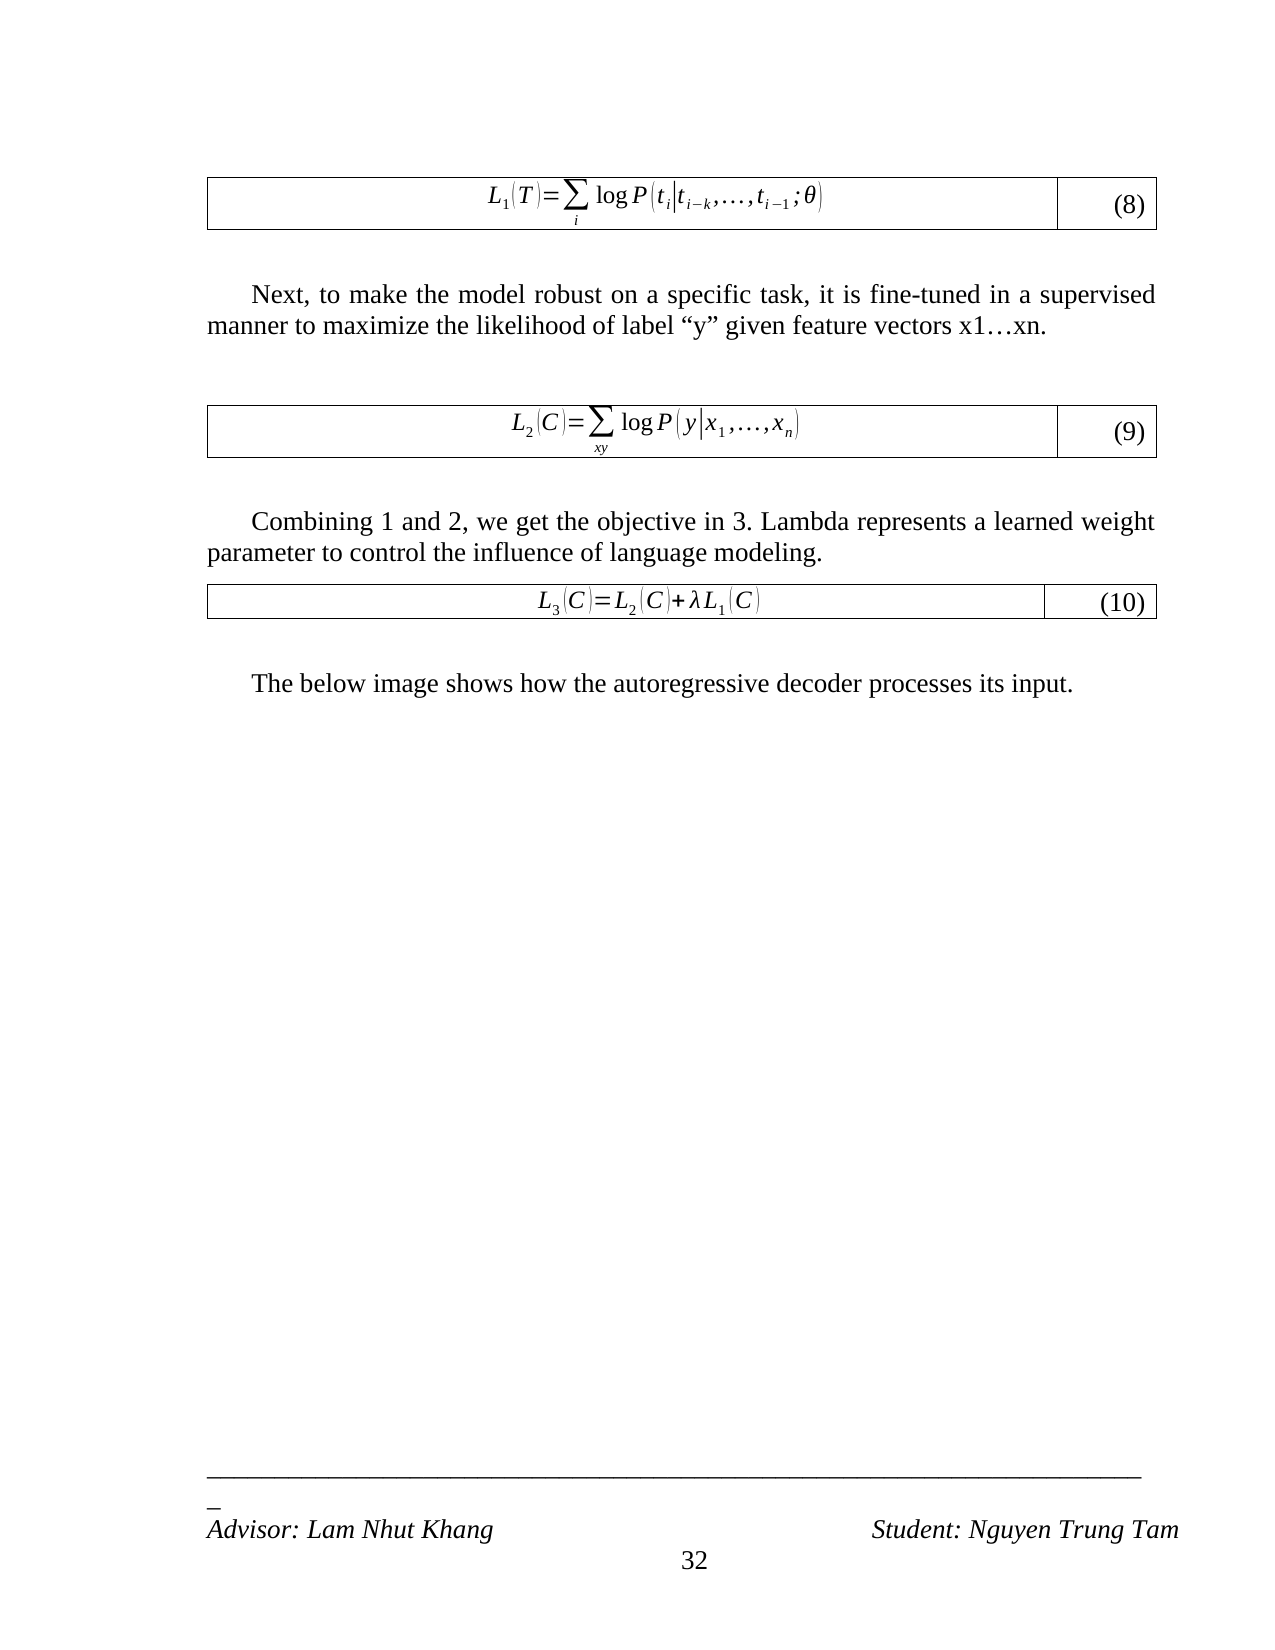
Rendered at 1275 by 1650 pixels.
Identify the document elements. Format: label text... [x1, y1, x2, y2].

text The below image shows how the autoregressive decoder processes its input. [207, 667, 1157, 698]
table_header (8) [1058, 178, 1156, 229]
text Combining 1 and 2, we get the objective in 3. Lambda represents a learned weight parameter to control the influence of language modeling. [207, 505, 1157, 568]
table_header (9) [1058, 406, 1156, 457]
table_header [208, 406, 1057, 457]
text Next, to make the model robust on a specific task, it is fine-tuned in a supervised manner to maximize the likelihood of label “y” given feature vectors x1…xn. [207, 278, 1157, 340]
table_header [208, 178, 1057, 229]
table_header (10) [1045, 585, 1156, 618]
table_header [208, 585, 1044, 618]
